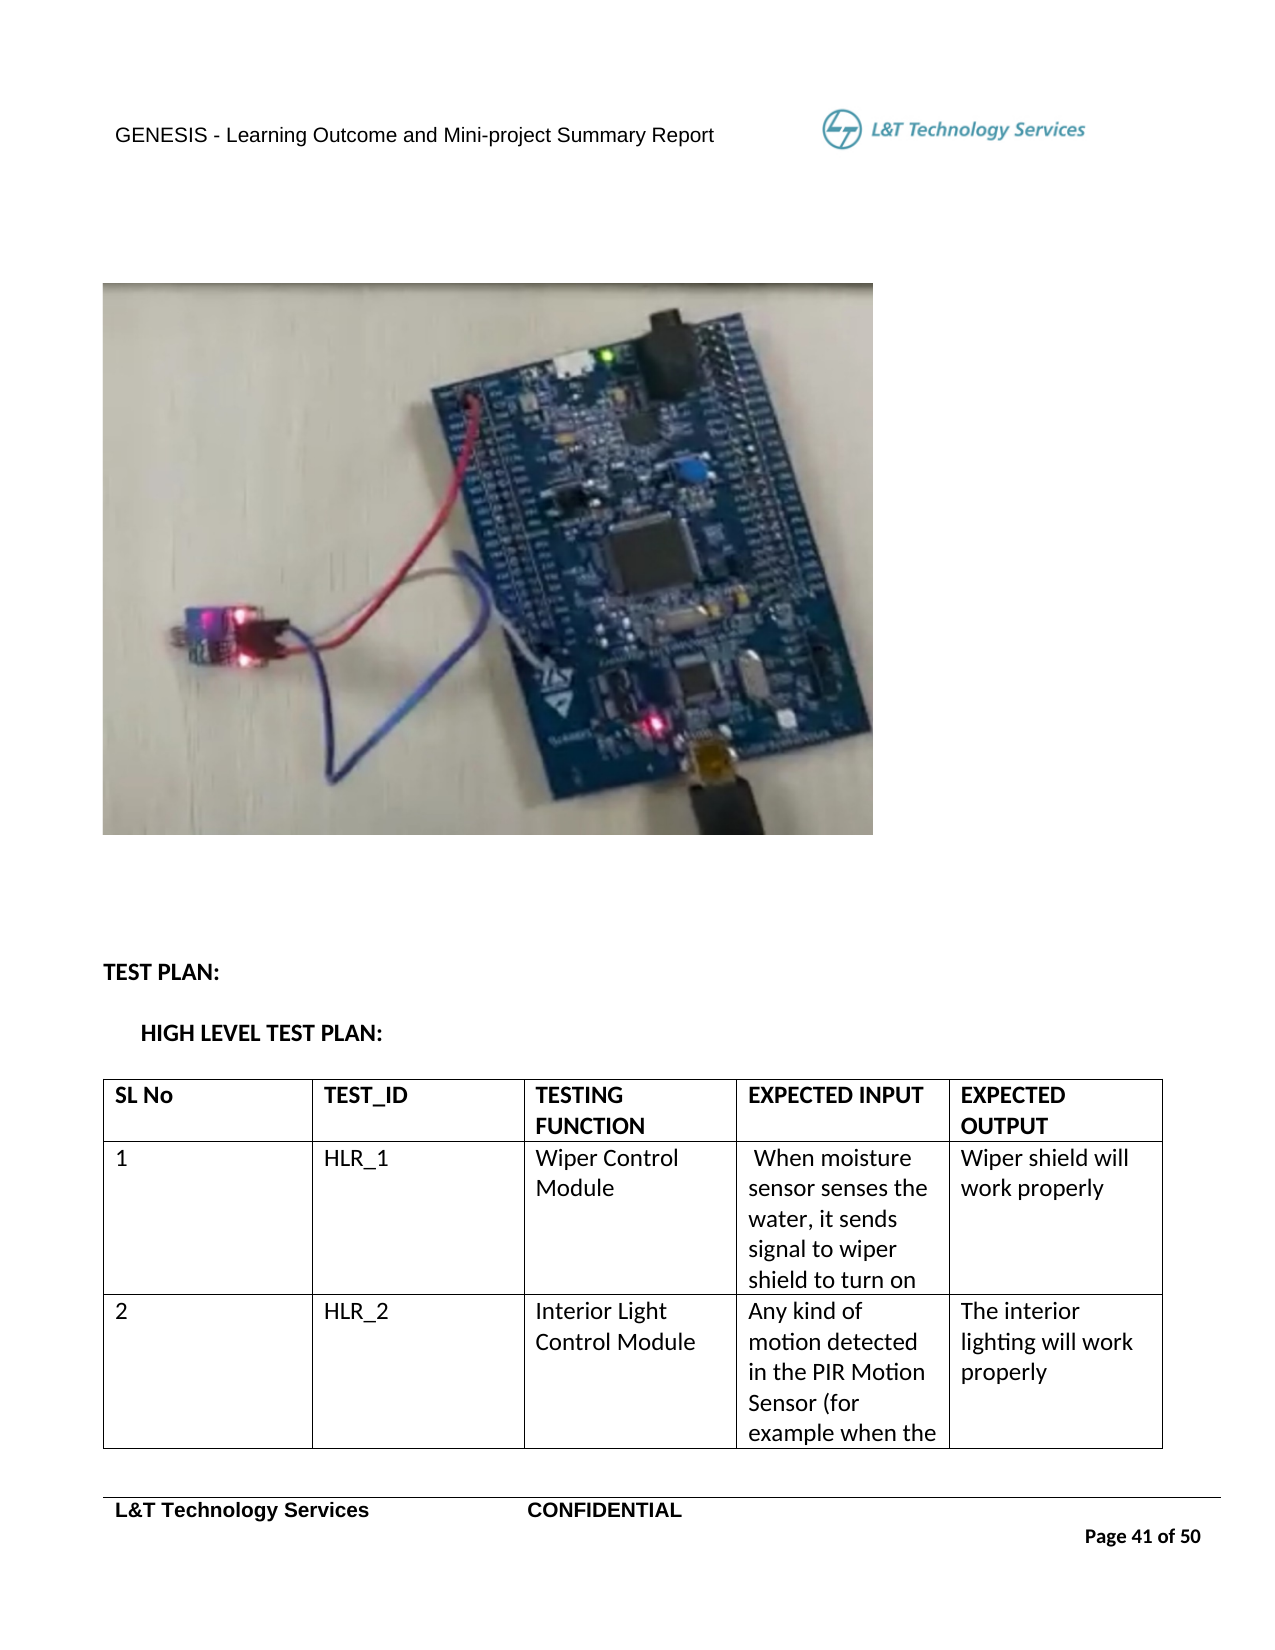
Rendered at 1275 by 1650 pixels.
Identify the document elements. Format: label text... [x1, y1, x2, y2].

table_cell 1 [104, 1142, 312, 1294]
table_header TEST_ID [313, 1080, 524, 1141]
table_cell Wiper Control Module [525, 1142, 736, 1294]
picture [103, 283, 873, 834]
table_header TESTING FUNCTION [525, 1080, 736, 1141]
text HIGH LEVEL TEST PLAN: [103, 1017, 1162, 1048]
table_cell Any kind of motion detected in the PIR Motion Sensor (for example when the door is open) [737, 1295, 949, 1448]
table_header EXPECTED INPUT [737, 1080, 949, 1141]
table_cell When moisture sensor senses the water, it sends signal to wiper shield to turn on [737, 1142, 949, 1294]
table_header SL No [104, 1080, 312, 1141]
table_cell HLR_1 [313, 1142, 524, 1294]
table_cell HLR_2 [313, 1295, 524, 1448]
picture [820, 98, 1087, 162]
table_header EXPECTED OUTPUT [950, 1080, 1162, 1141]
text TEST PLAN: [103, 956, 1162, 987]
table_cell The interior lighting will work properly [950, 1295, 1162, 1448]
table_cell 2 [104, 1295, 312, 1448]
table_cell Interior Light Control Module [525, 1295, 736, 1448]
table_cell Wiper shield will work properly [950, 1142, 1162, 1294]
